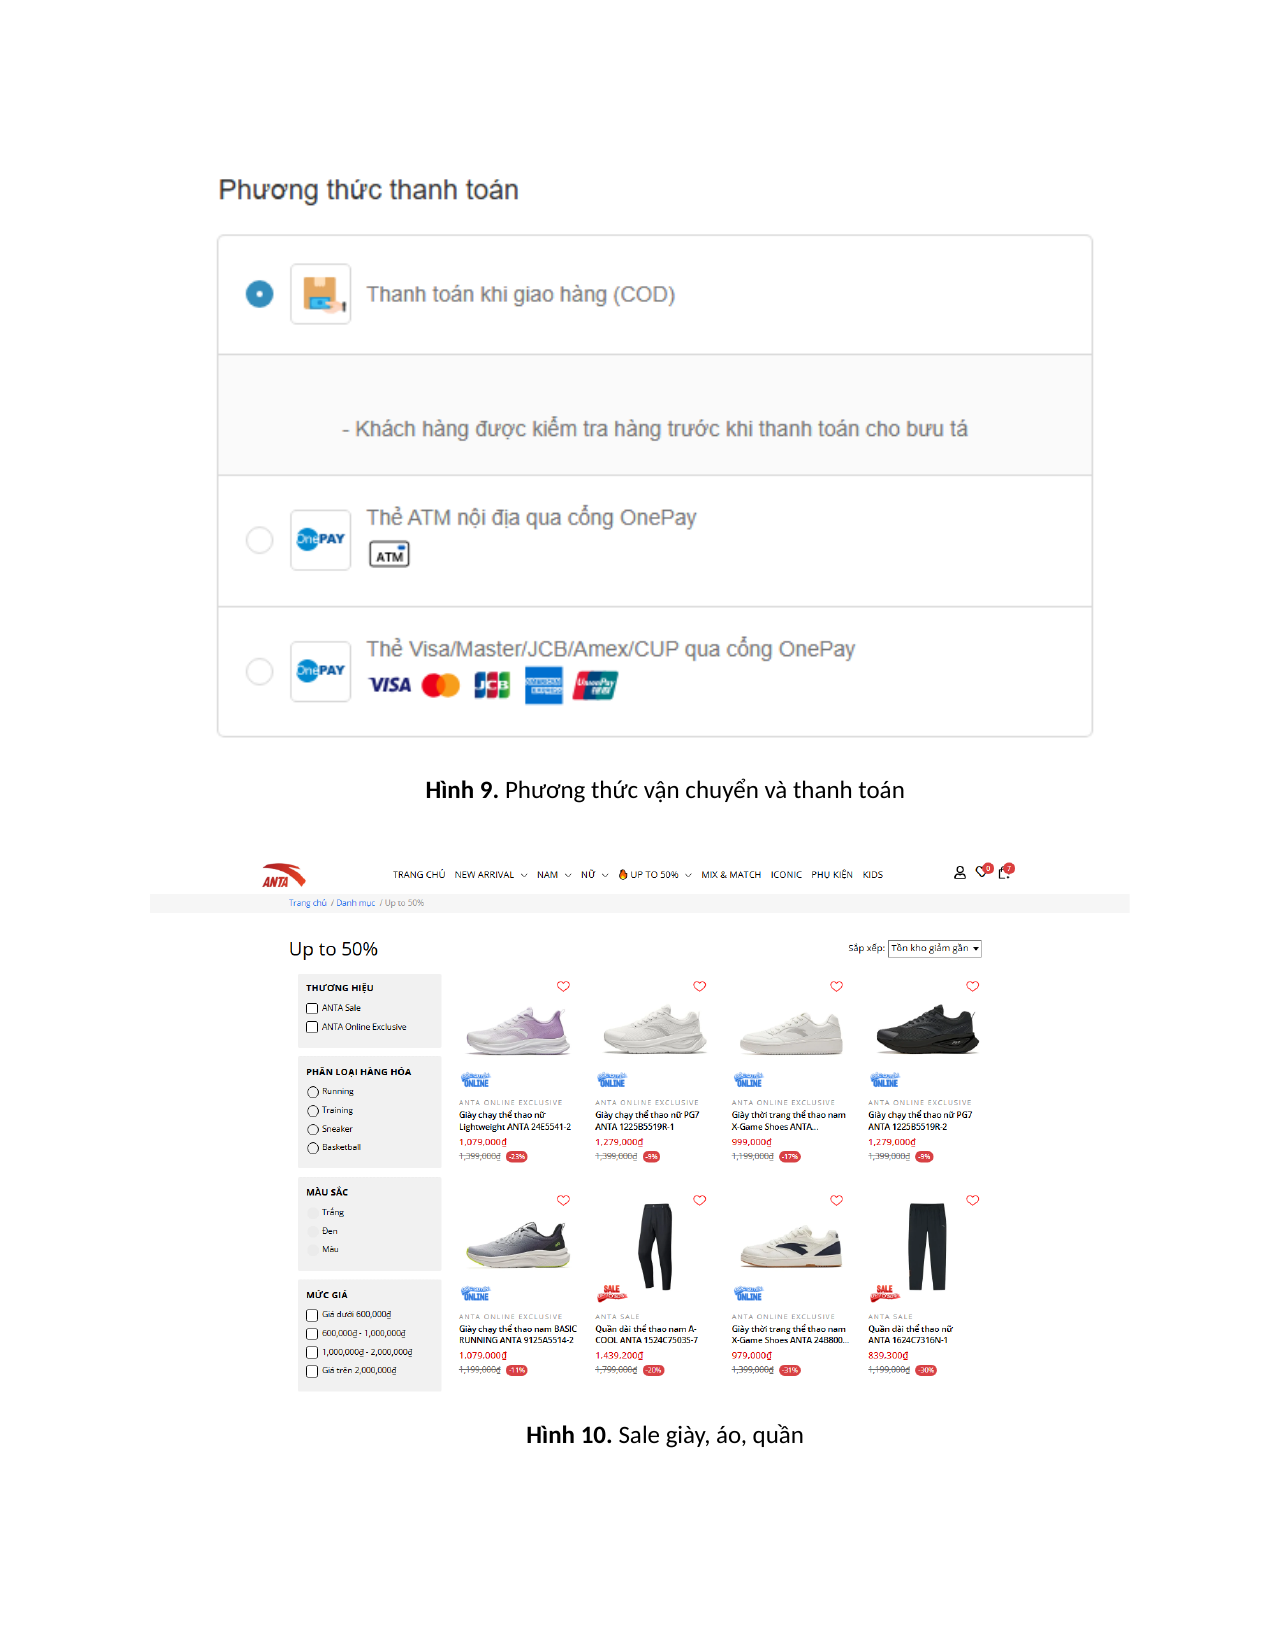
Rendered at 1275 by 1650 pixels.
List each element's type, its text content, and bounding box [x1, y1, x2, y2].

list Hình 9. Phương thức vận chuyển và thanh toán [205, 774, 1125, 804]
picture [150, 860, 1130, 1398]
list Hình 10. Sale giày, áo, quần [205, 1419, 1125, 1449]
picture [150, 150, 1130, 753]
